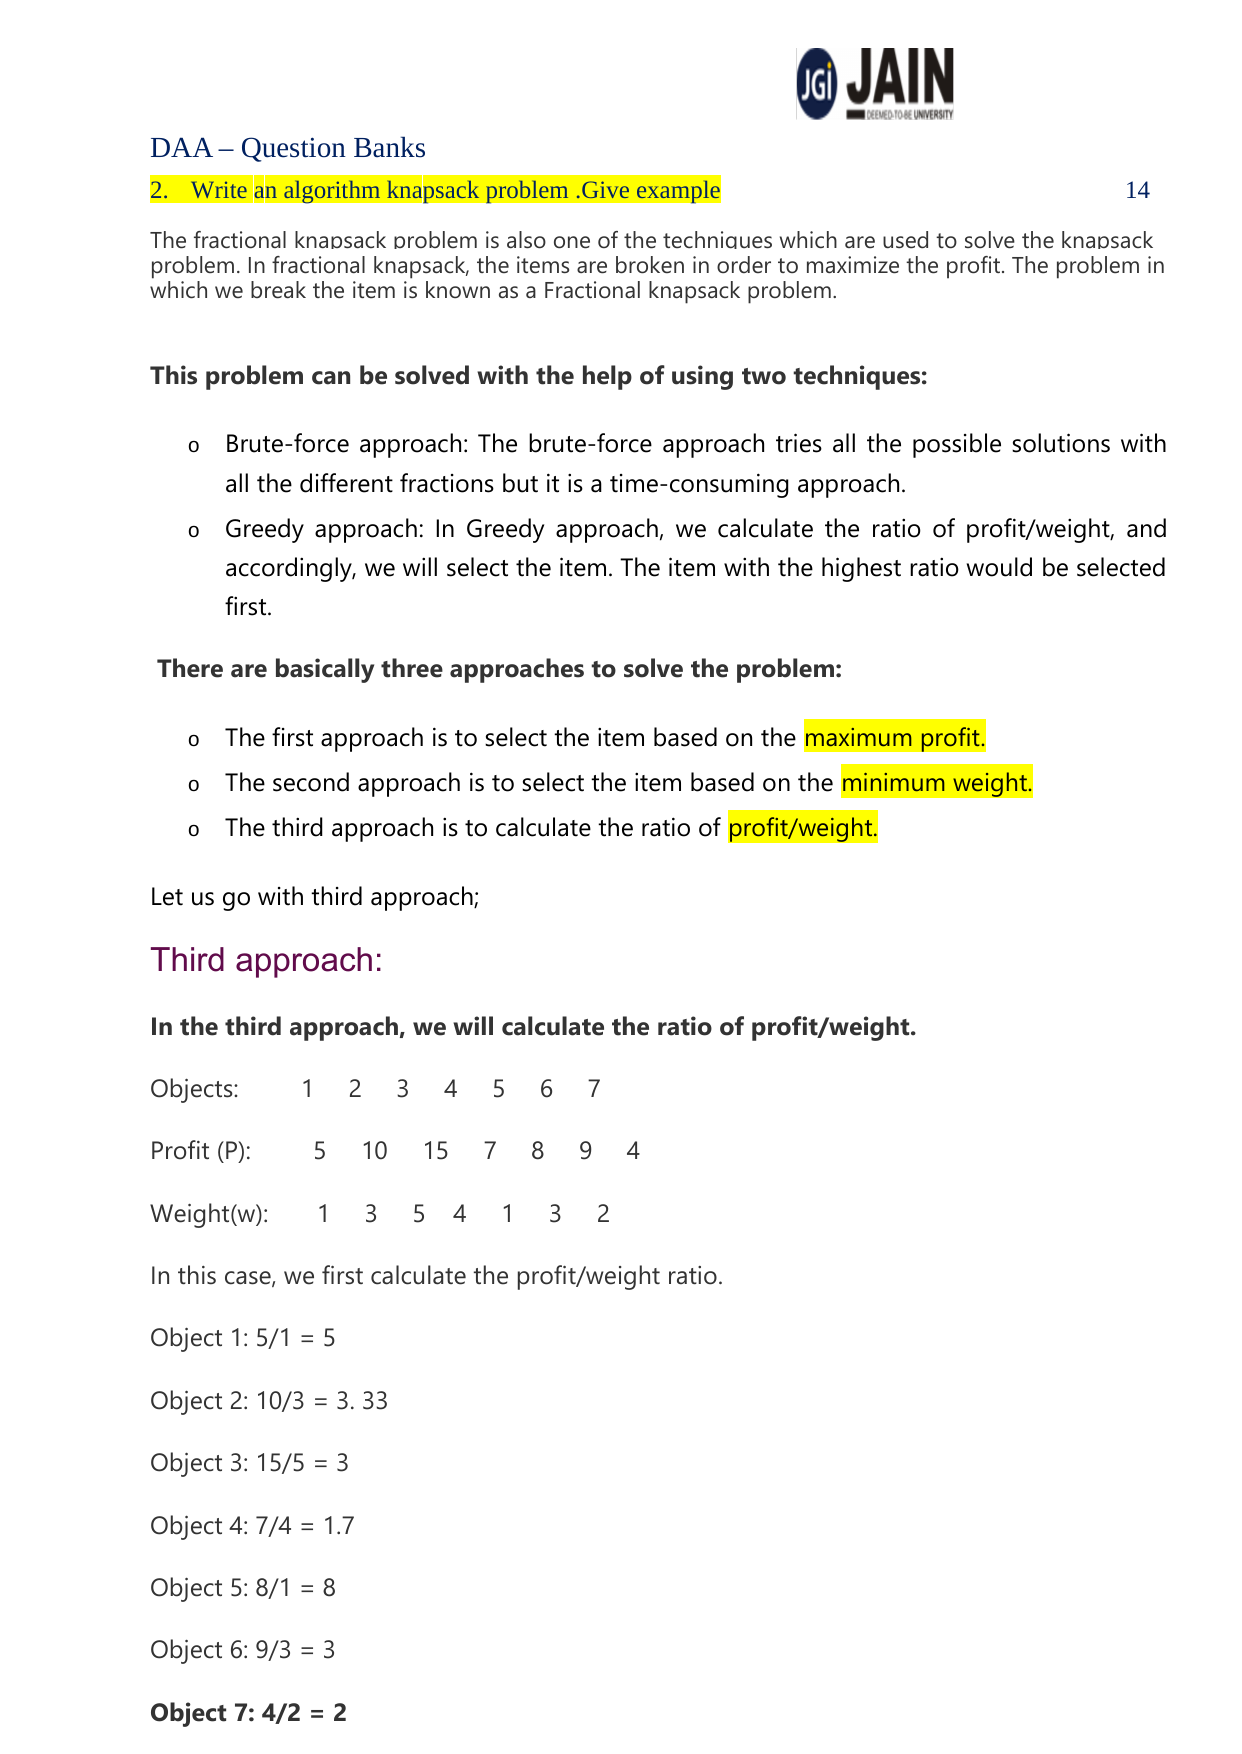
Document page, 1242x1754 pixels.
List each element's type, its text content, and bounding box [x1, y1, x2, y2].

text Weight(w): 1 3 5 4 1 3 2 [150, 1195, 1169, 1228]
list The third approach is to calculate the ratio of profit/weight. [187, 804, 1169, 843]
text This problem can be solved with the help of using two techniques: [150, 358, 1169, 391]
text Profit (P): 5 10 15 7 8 9 4 [150, 1133, 1169, 1166]
text In the third approach, we will calculate the ratio of profit/weight. [150, 1008, 1169, 1041]
text Object 1: 5/1 = 5 [150, 1320, 1169, 1353]
text 2. Write an algorithm knapsack problem .Give example 14 [721, 175, 1171, 203]
text DAA– Question Banks [150, 130, 1171, 163]
list Greedy approach: In Greedy approach, we calculate the ratio of profit/weight, and accordingly, we will select the item. The item with the highest ratio would be selected first. [187, 504, 1169, 622]
text Object 6: 9/3 = 3 [150, 1632, 1169, 1665]
text Let us go with third approach; [150, 872, 1169, 911]
text In this case, we first calculate the profit/weight ratio. [150, 1257, 1169, 1291]
text Object 3: 15/5 = 3 [150, 1445, 1169, 1478]
text Object 4: 7/4 = 1.7 [150, 1507, 1169, 1540]
list The second approach is to select the item based on the minimum weight. [187, 758, 1169, 798]
list Brute-force approach: The brute-force approach tries all the possible solutions with all the different fractions but it is a time-consuming approach. [187, 420, 1169, 498]
text Object 5: 8/1 = 8 [150, 1569, 1169, 1603]
text Objects: 1 2 3 4 5 6 7 [150, 1070, 1169, 1103]
picture [519, 48, 1231, 120]
text The fractional knapsack problem is also one of the techniques which are used to solve the knapsack problem. In fractional knapsack, the items are broken in order to maximize the profit. The problem in which we break the item is known as a Fractional knapsack problem. [150, 228, 1169, 303]
text Third approach: [150, 940, 1169, 979]
text There are basically three approaches to solve the problem: [150, 651, 1169, 684]
text Object 7: 4/2 = 2 [150, 1694, 1169, 1727]
text Object 2: 10/3 = 3. 33 [150, 1382, 1169, 1416]
list The first approach is to select the item based on the maximum profit. [187, 713, 1169, 752]
